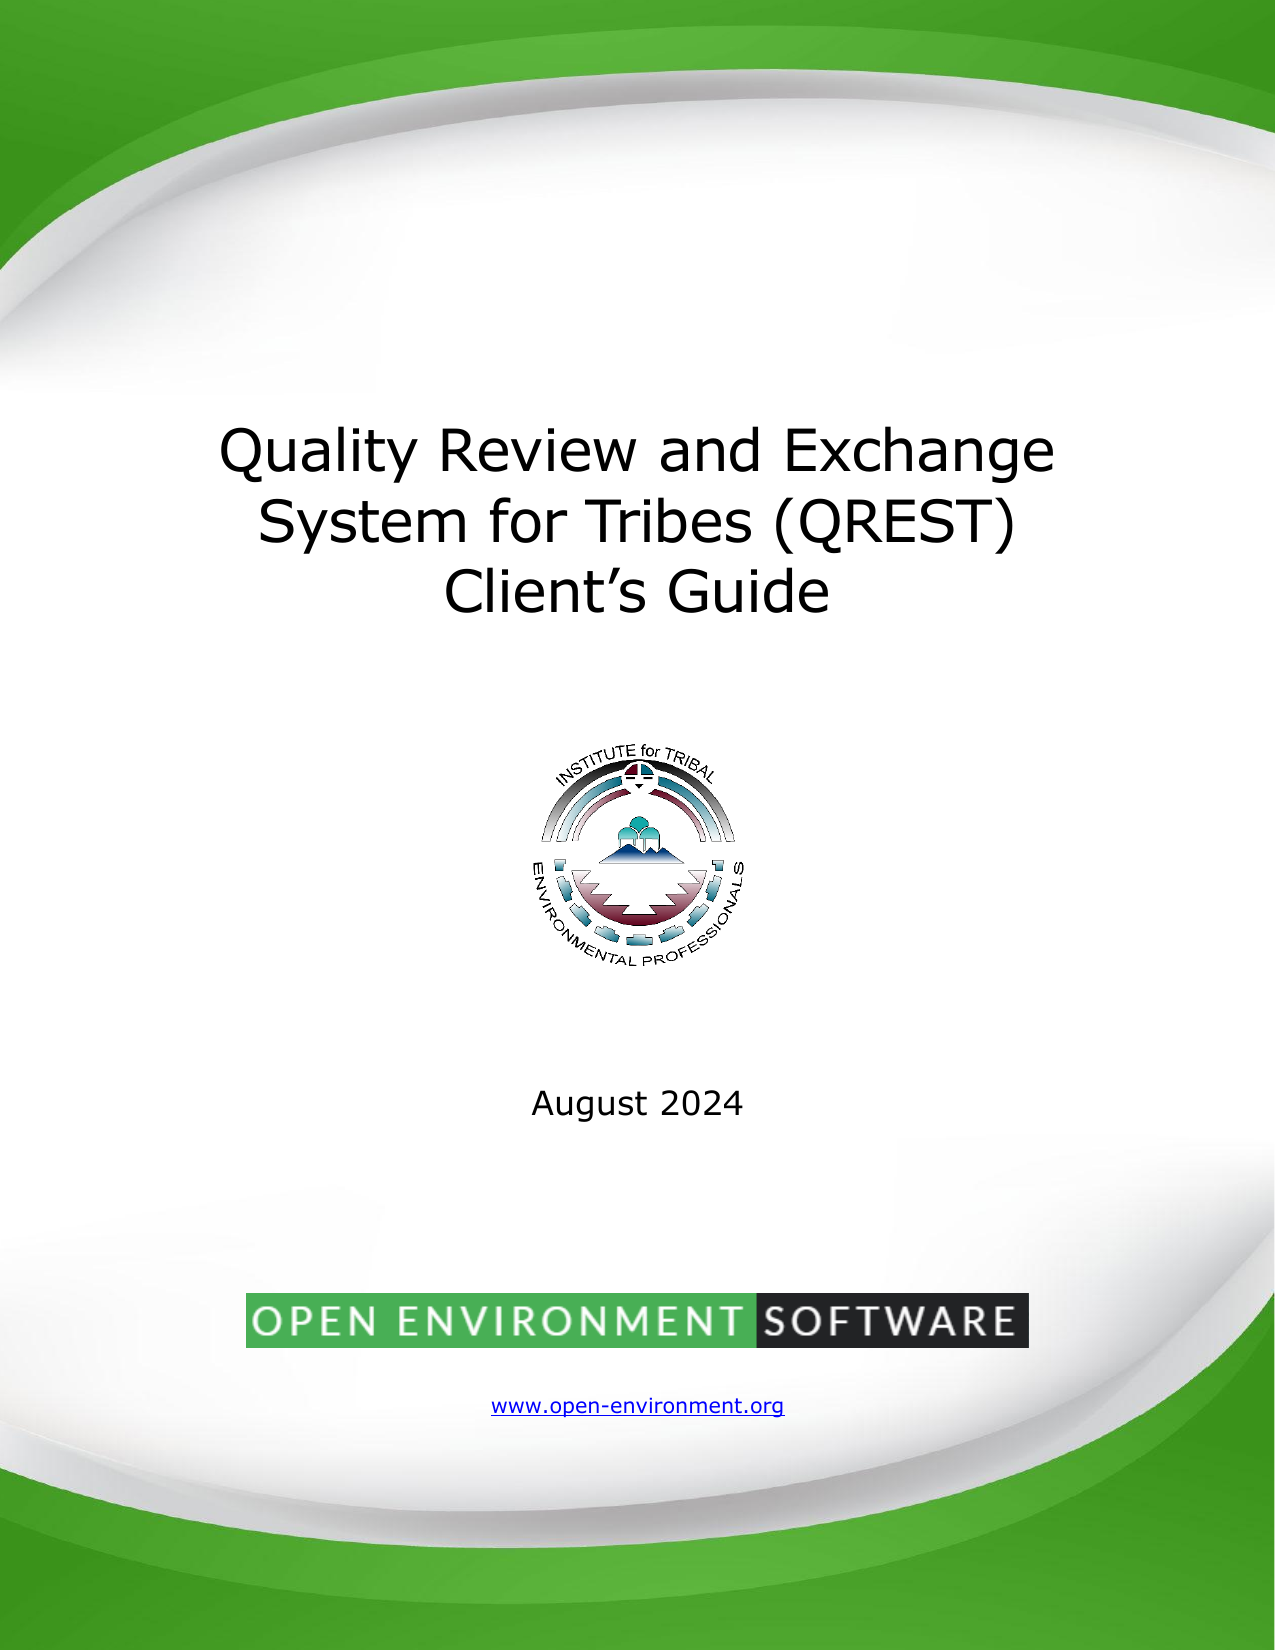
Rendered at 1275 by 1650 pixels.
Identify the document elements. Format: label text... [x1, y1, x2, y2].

text www.open-environment.org [150, 1393, 1125, 1418]
title Client’s Guide [150, 554, 1125, 625]
text August 2024 [150, 1082, 1125, 1123]
picture [0, 737, 1275, 1650]
title Quality Review and Exchange System for Tribes (QREST) [150, 412, 1125, 554]
picture [0, 0, 1275, 536]
